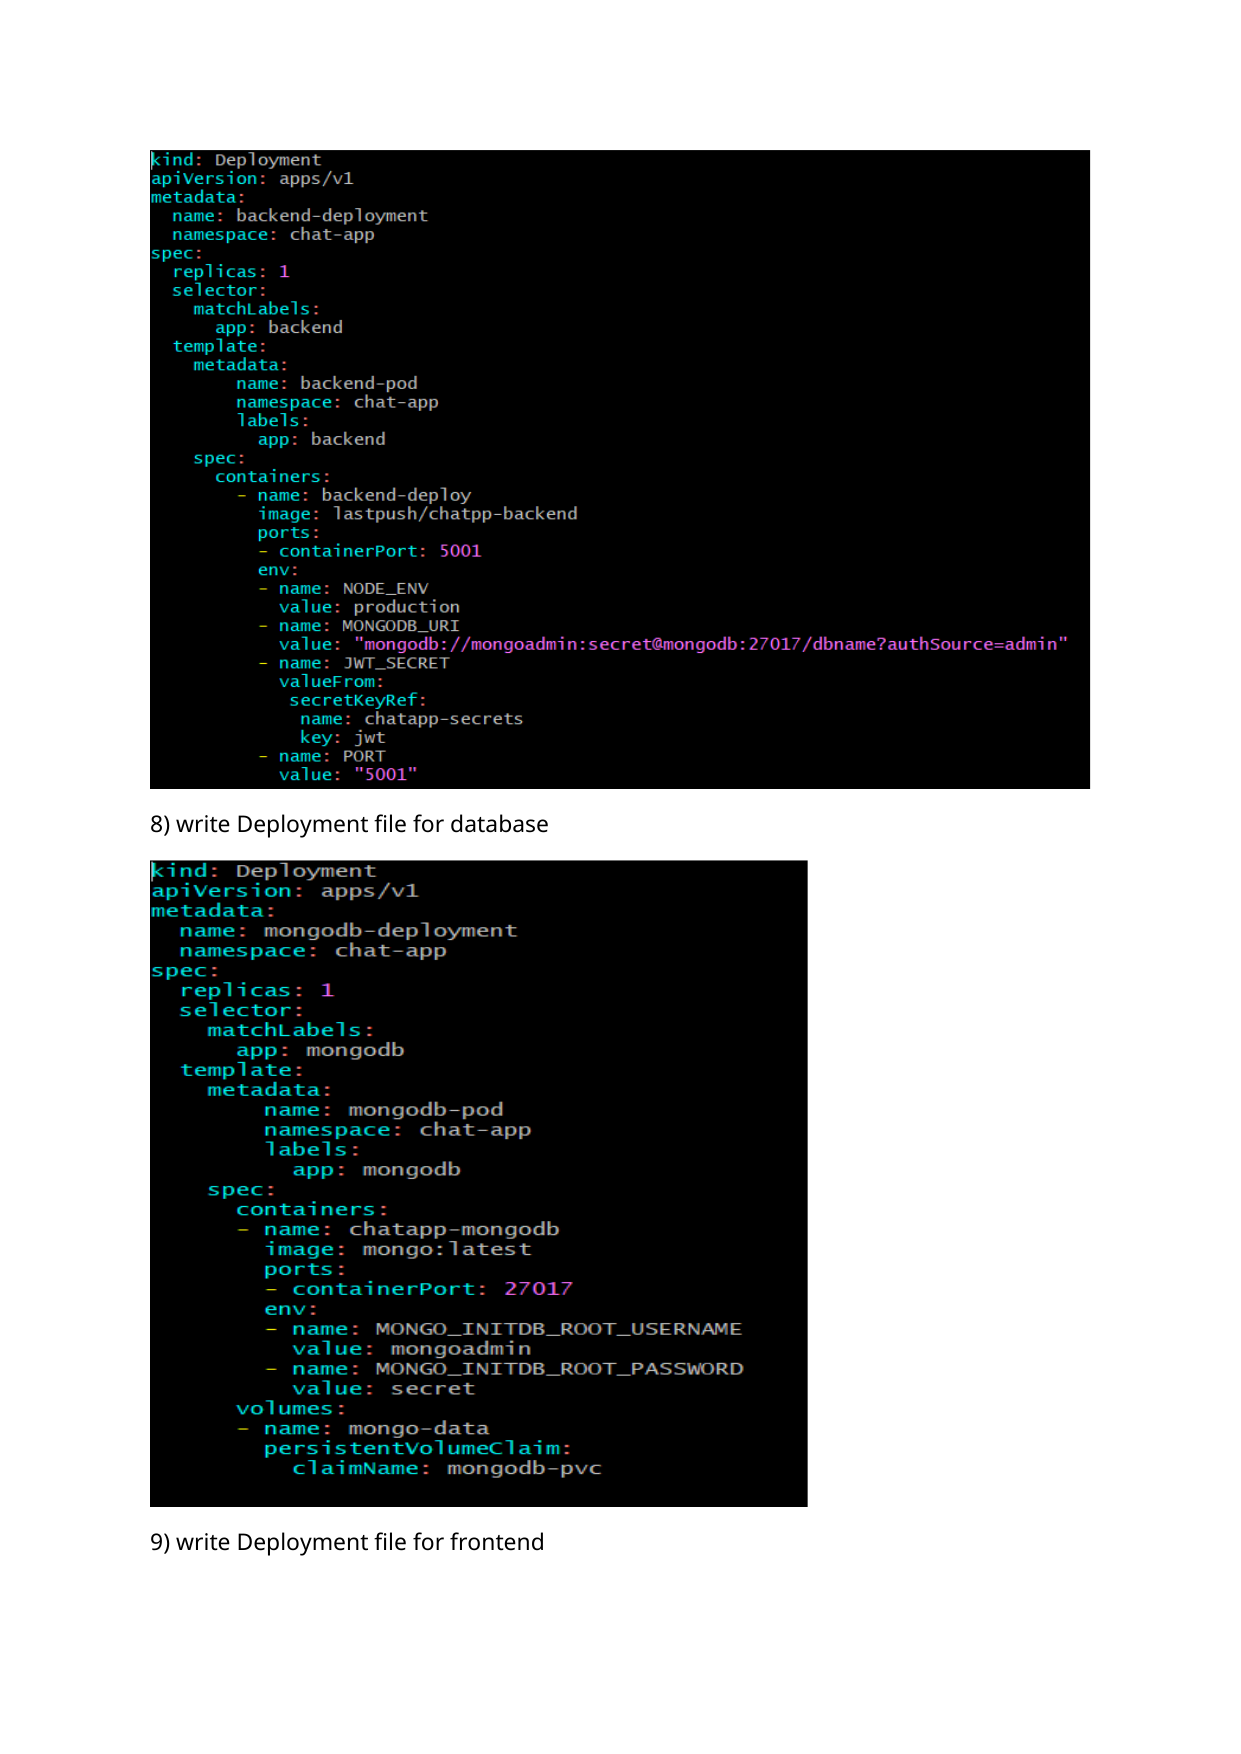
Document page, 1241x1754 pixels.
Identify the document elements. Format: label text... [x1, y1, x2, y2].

text 9) write Deployment file for frontend [150, 1526, 1090, 1557]
text 8) write Deployment file for database [150, 808, 1090, 839]
picture [150, 858, 808, 1507]
picture [150, 150, 1091, 789]
